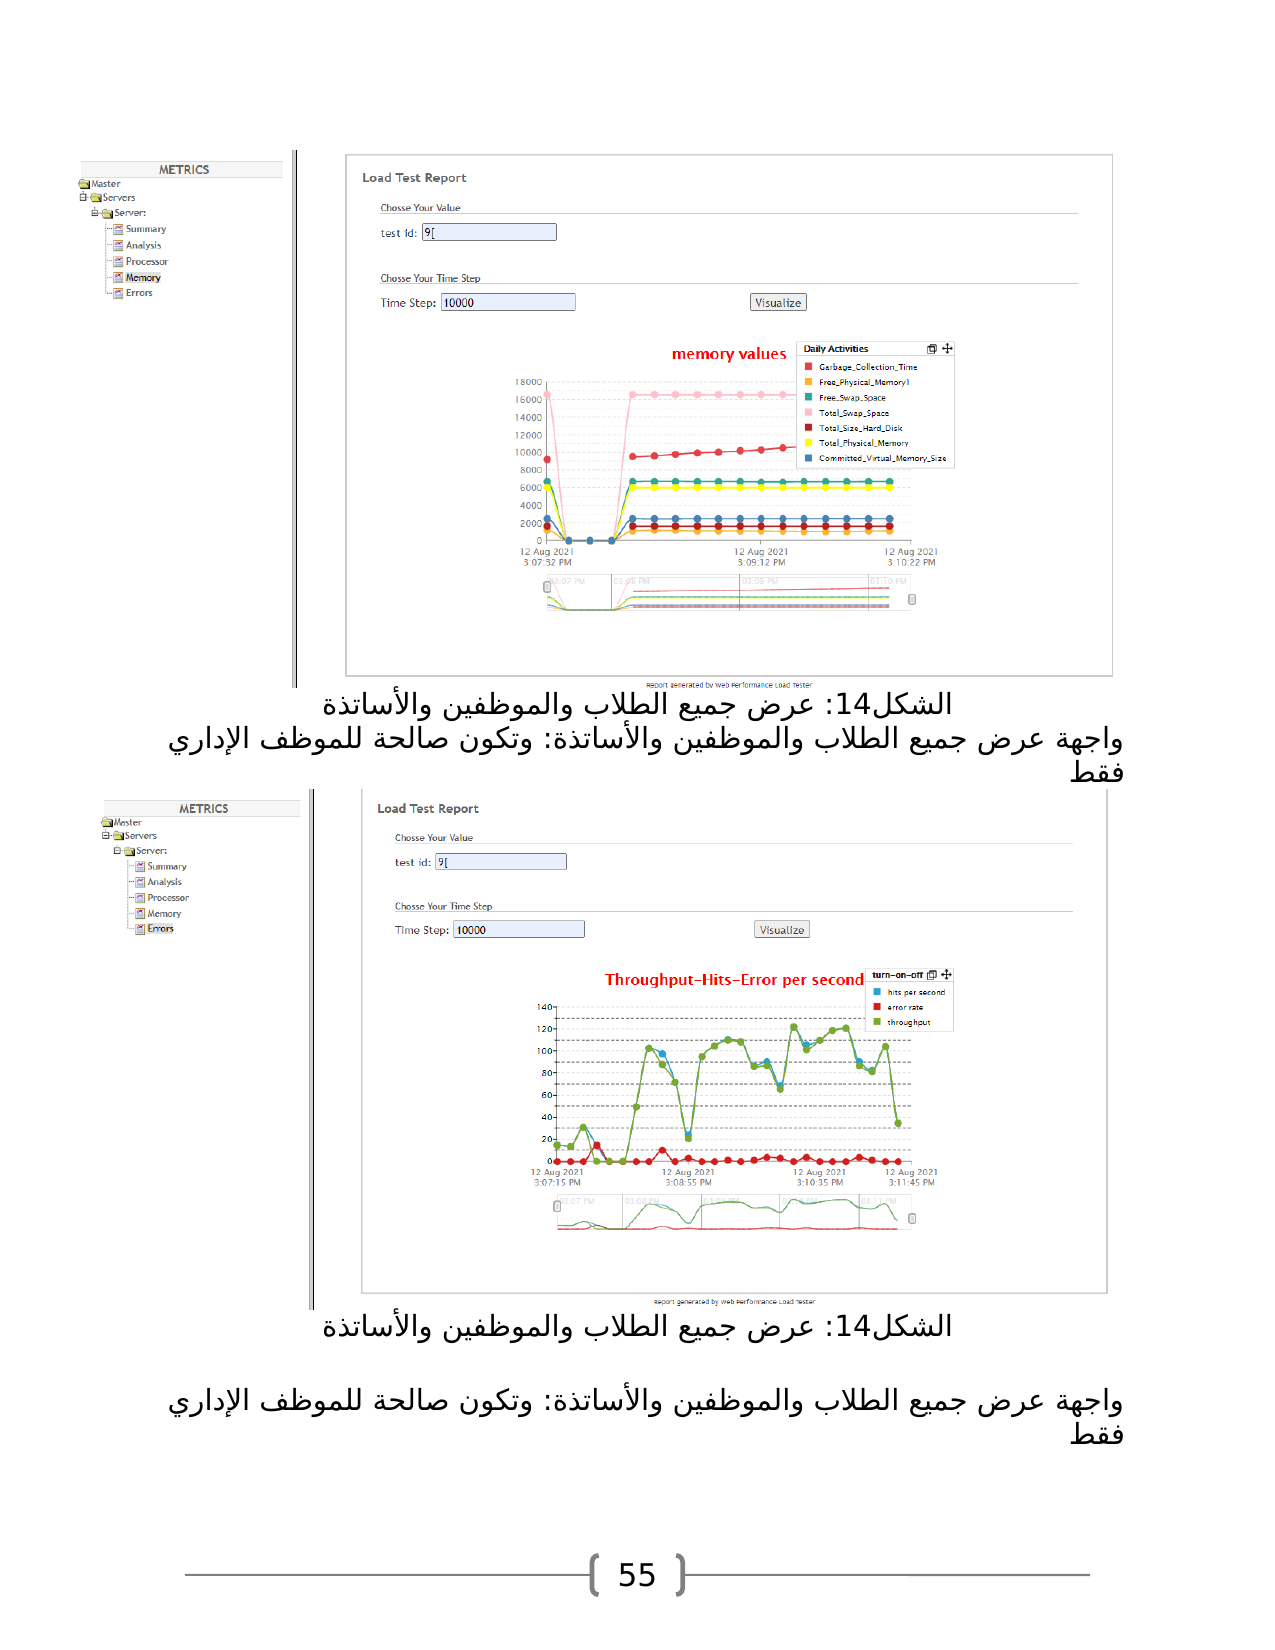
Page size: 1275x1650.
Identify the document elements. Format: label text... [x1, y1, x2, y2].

picture [95, 789, 1125, 1310]
text الشكل14: عرض جميع الطلاب والموظفين والأساتذة [150, 688, 1125, 721]
text واجهة عرض جميع الطلاب والموظفين والأساتذة: وتكون صالحة للموظف الإداري فقط [150, 1383, 1125, 1451]
picture [72, 150, 1125, 688]
text الشكل14: عرض جميع الطلاب والموظفين والأساتذة [150, 1310, 1125, 1343]
text واجهة عرض جميع الطلاب والموظفين والأساتذة: وتكون صالحة للموظف الإداري فقط [150, 721, 1125, 789]
